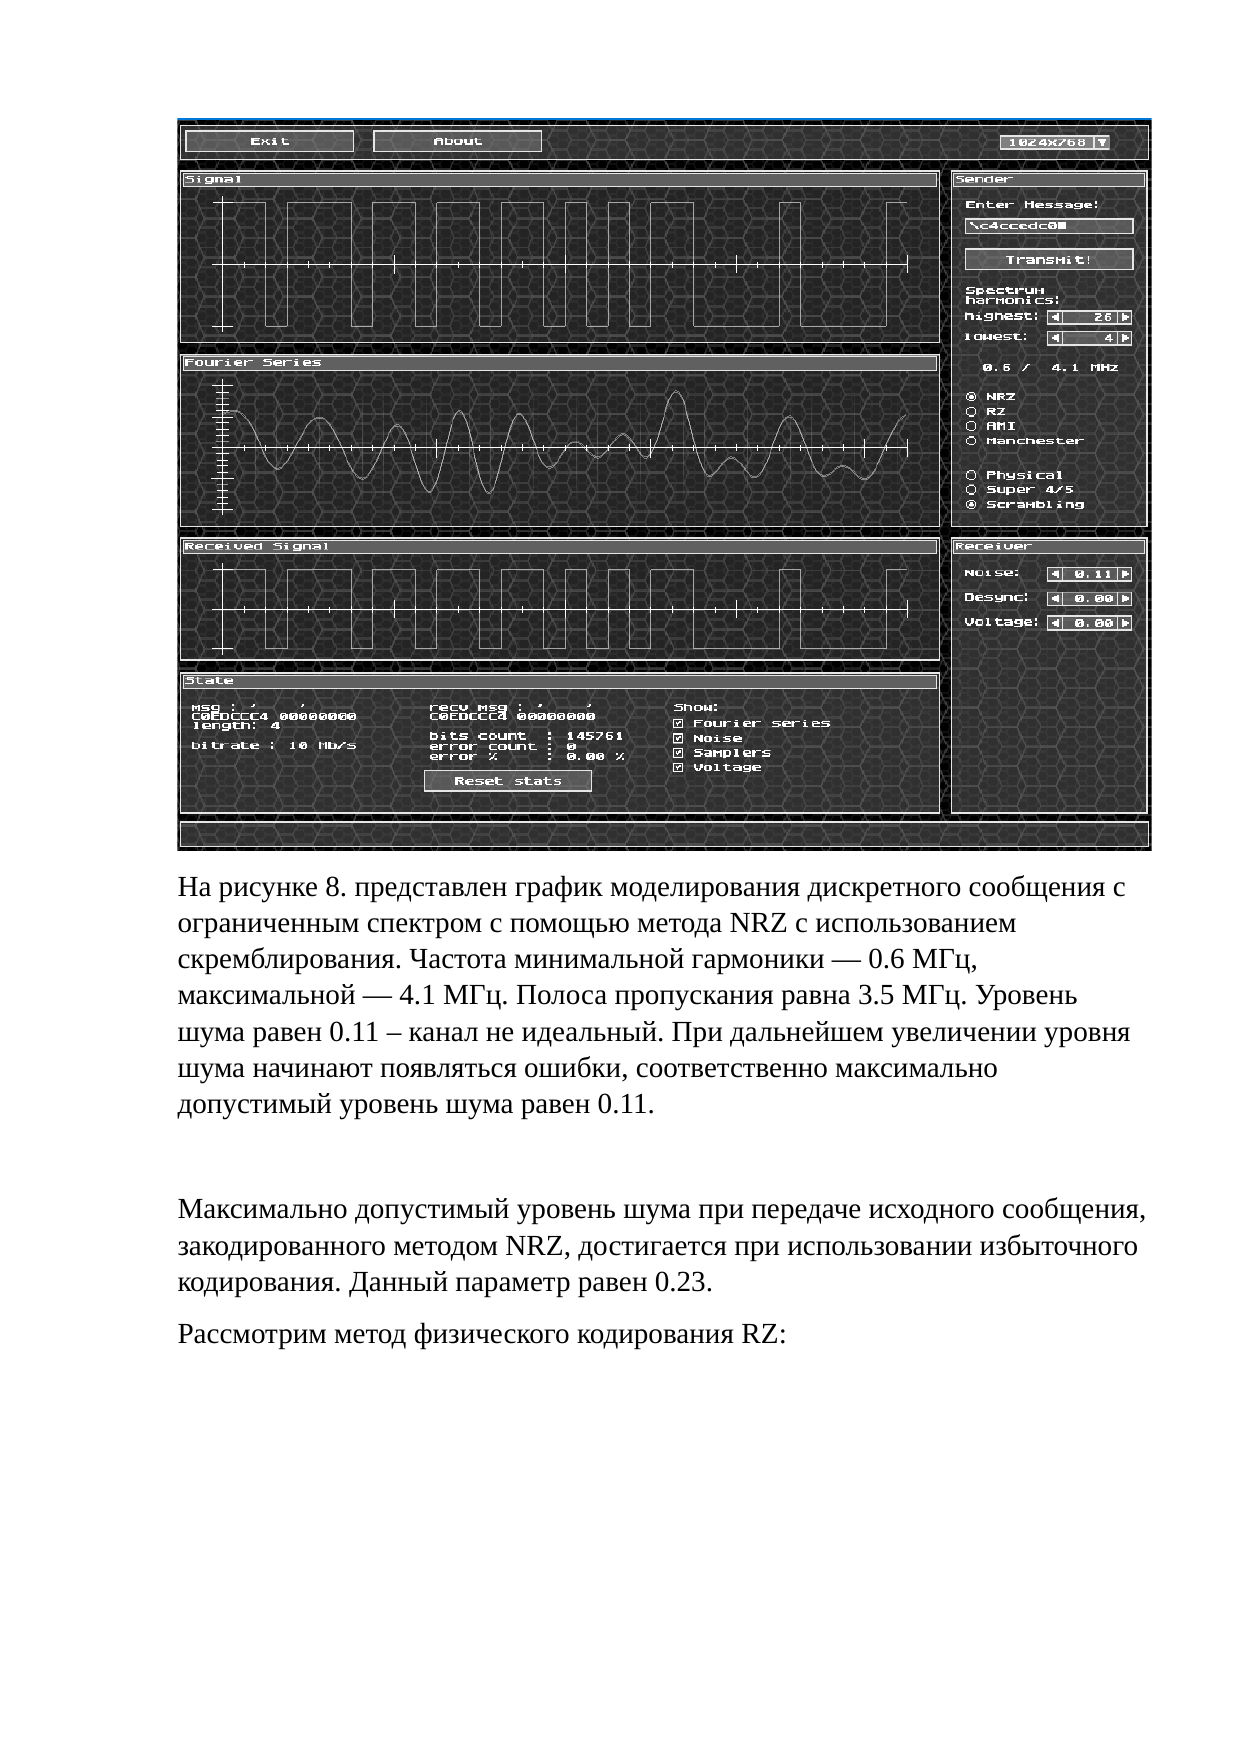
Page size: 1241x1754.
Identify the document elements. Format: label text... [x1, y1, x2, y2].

text Рассмотрим метод физического кодирования RZ: [177, 1317, 1152, 1350]
text Максимально допустимый уровень шума при передаче исходного сообщения, закодированного методом NRZ, достигается при использовании избыточного кодирования. Данный параметр равен 0.23. [177, 1192, 1152, 1297]
text На рисунке 8. представлен график моделирования дискретного сообщения с ограниченным спектром с помощью метода NRZ с использованием скремблирования. Частота минимальной гармоники — 0.6 МГц, максимальной — 4.1 МГц. Полоса пропускания равна 3.5 МГц. Уровень шума равен 0.11 – канал не идеальный. При дальнейшем увеличении уровня шума начинают появляться ошибки, соответственно максимально допустимый уровень шума равен 0.11. [177, 869, 1152, 1119]
picture [177, 118, 1152, 851]
